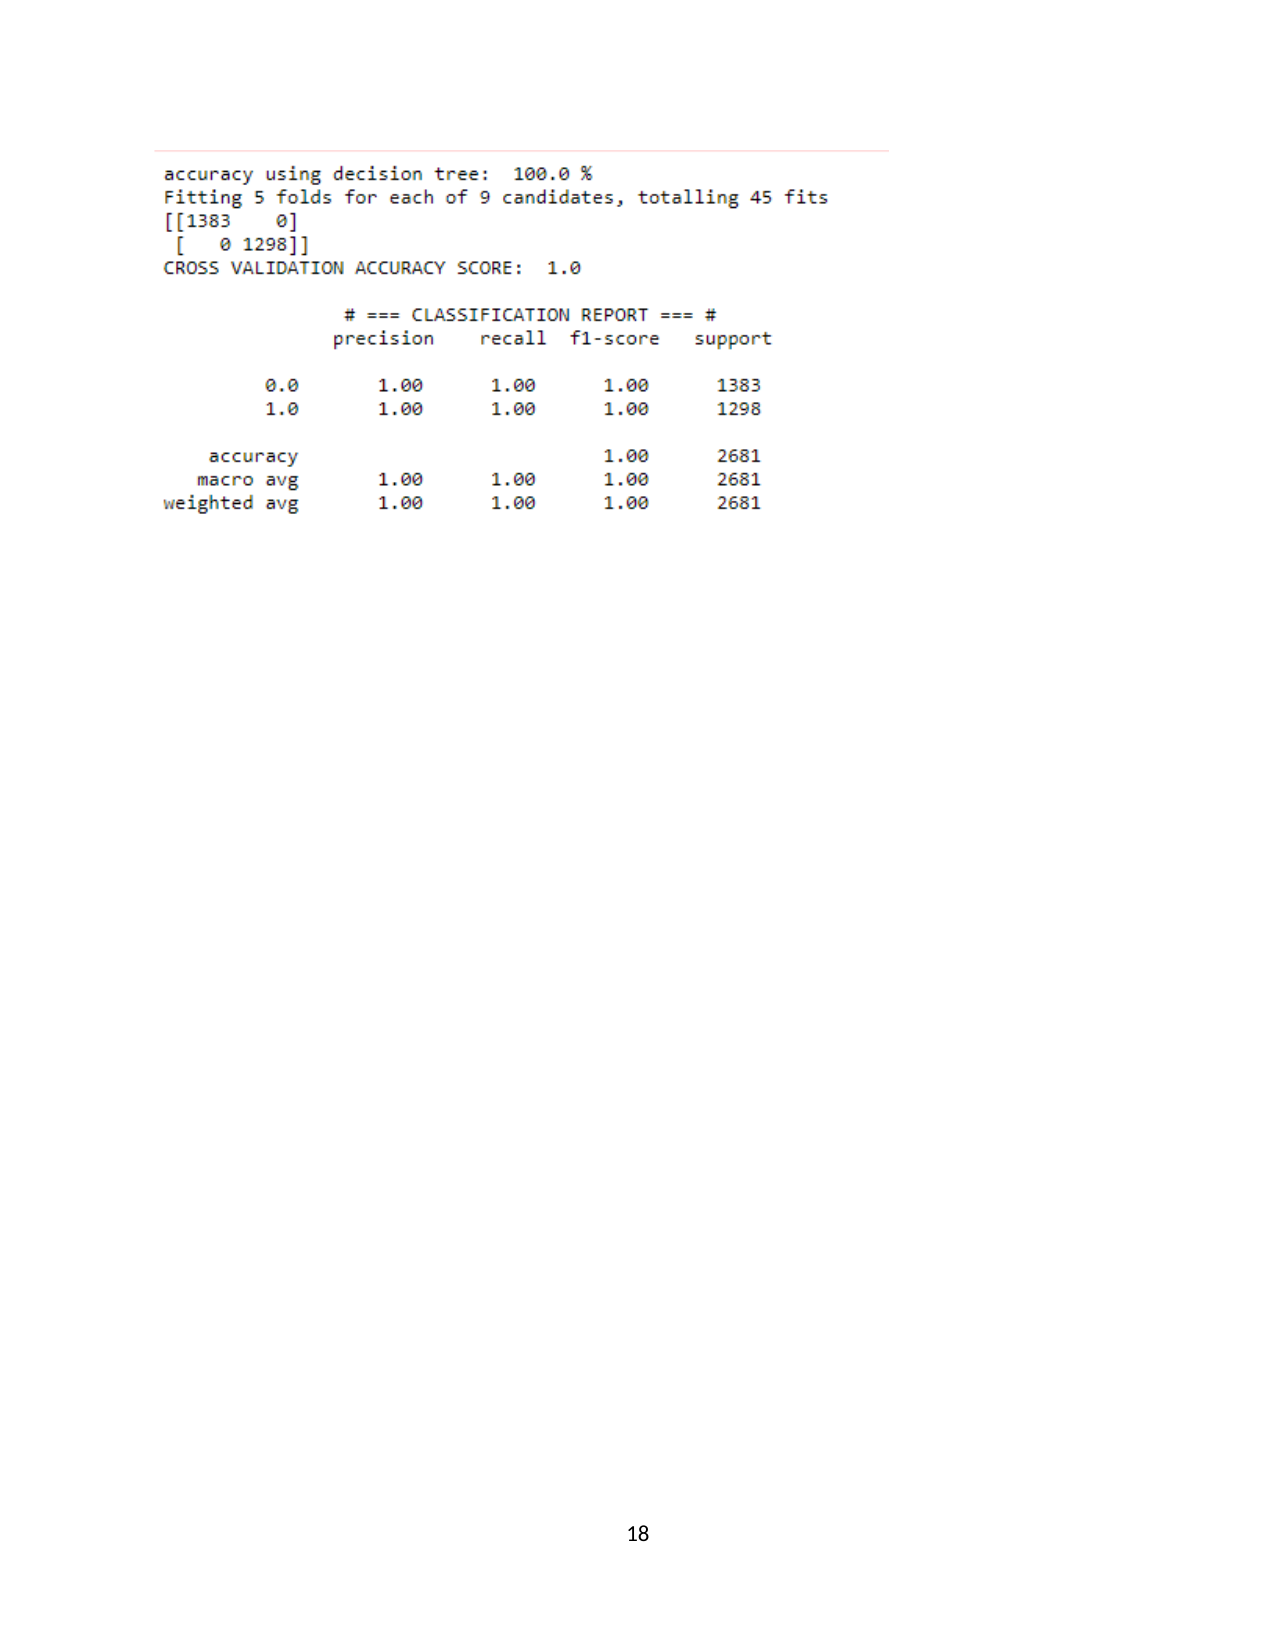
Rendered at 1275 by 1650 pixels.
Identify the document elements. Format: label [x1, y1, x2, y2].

picture [150, 150, 889, 539]
